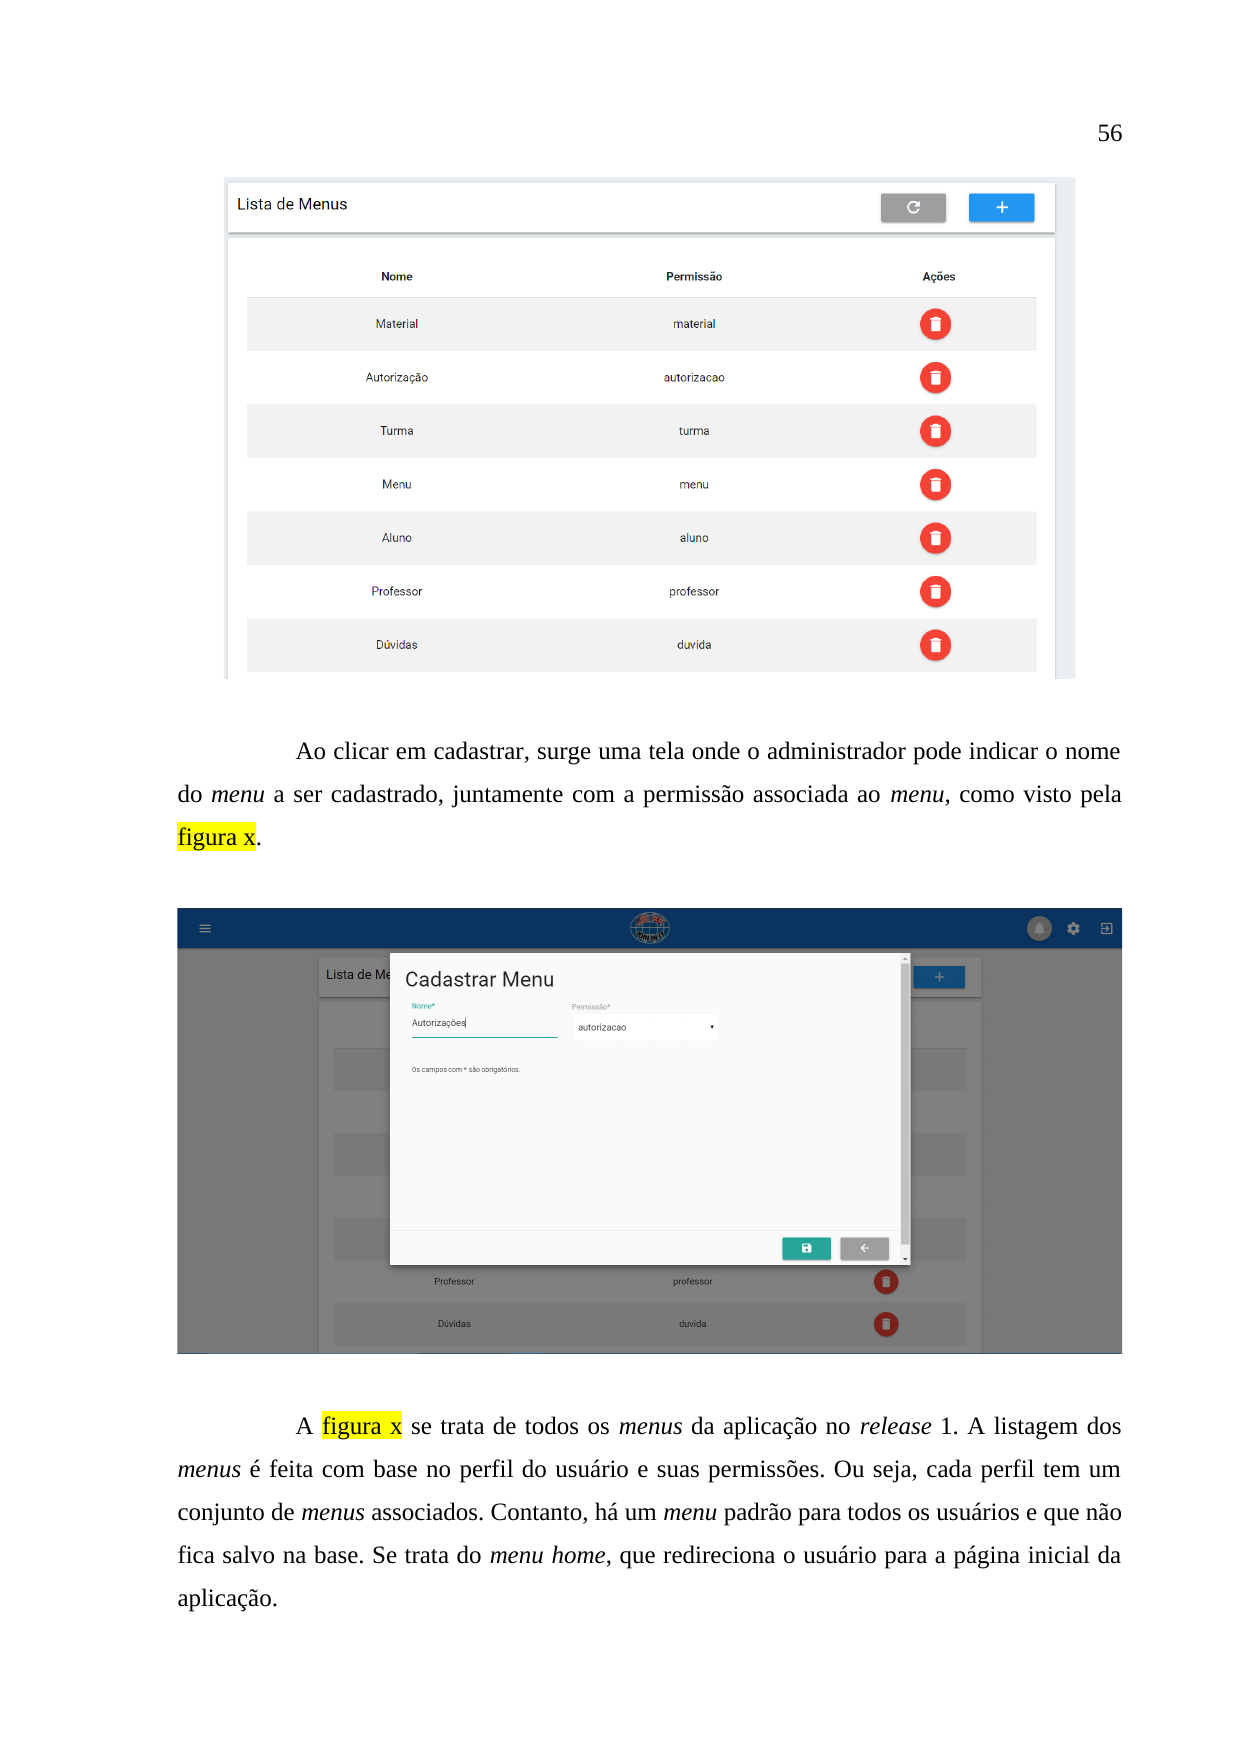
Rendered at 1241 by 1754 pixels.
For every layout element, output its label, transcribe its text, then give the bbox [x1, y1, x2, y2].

picture [177, 908, 1123, 1354]
text Ao clicar em cadastrar, surge uma tela onde o administrador pode indicar o nome do menu a ser cadastrado, juntamente com a permissão associada ao menu, como visto pela figura x. [177, 736, 1122, 851]
picture [223, 177, 1076, 679]
text A figura x se trata de todos os menus da aplicação no release 1. A listagem dos menus é feita com base no perfil do usuário e suas permissões. Ou seja, cada perfil tem um conjunto de menus associados. Contanto, há um menu padrão para todos os usuários e que não fica salvo na base. Se trata do menu home, que redireciona o usuário para a página inicial da aplicação. [177, 1411, 1122, 1612]
